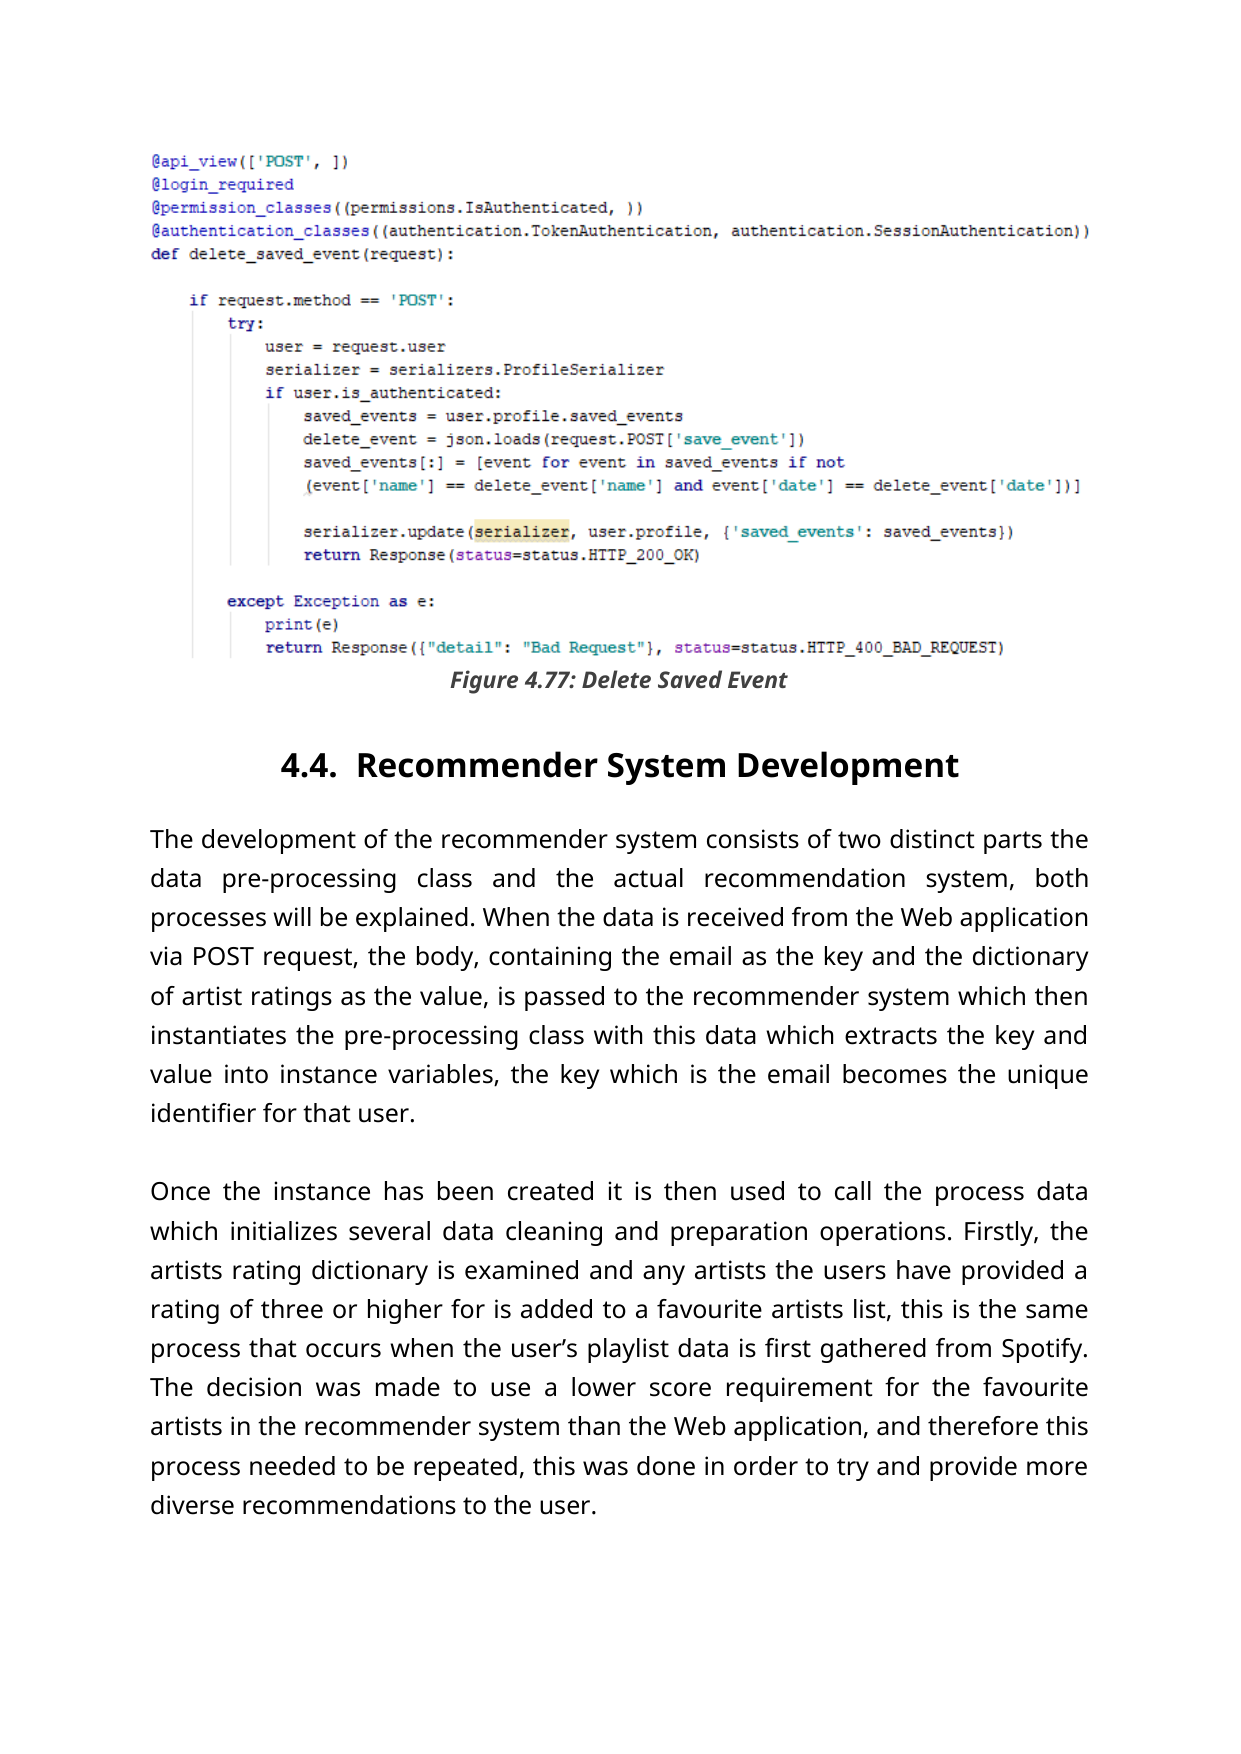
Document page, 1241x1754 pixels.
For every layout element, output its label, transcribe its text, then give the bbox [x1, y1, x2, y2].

subtitle Recommender System Development [150, 742, 1090, 788]
picture [150, 150, 1091, 661]
text Once the instance has been created it is then used to call the process data which initializes several data cleaning and preparation operations. Firstly, the artists rating dictionary is examined and any artists the users have provided a rating of three or higher for is added to a favourite artists list, this is the same process that occurs when the user’s playlist data is first gathered from Spotify. The decision was made to use a lower score requirement for the favourite artists in the recommender system than the Web application, and therefore this process needed to be repeated, this was done in order to try and provide more diverse recommendations to the user. [150, 1174, 1090, 1521]
text The development of the recommender system consists of two distinct parts the data pre-processing class and the actual recommendation system, both processes will be explained. When the data is received from the Web application via POST request, the body, containing the email as the key and the dictionary of artist ratings as the value, is passed to the recommender system which then instantiates the pre-processing class with this data which extracts the key and value into instance variables, the key which is the email becomes the unique identifier for that user. [150, 822, 1090, 1130]
